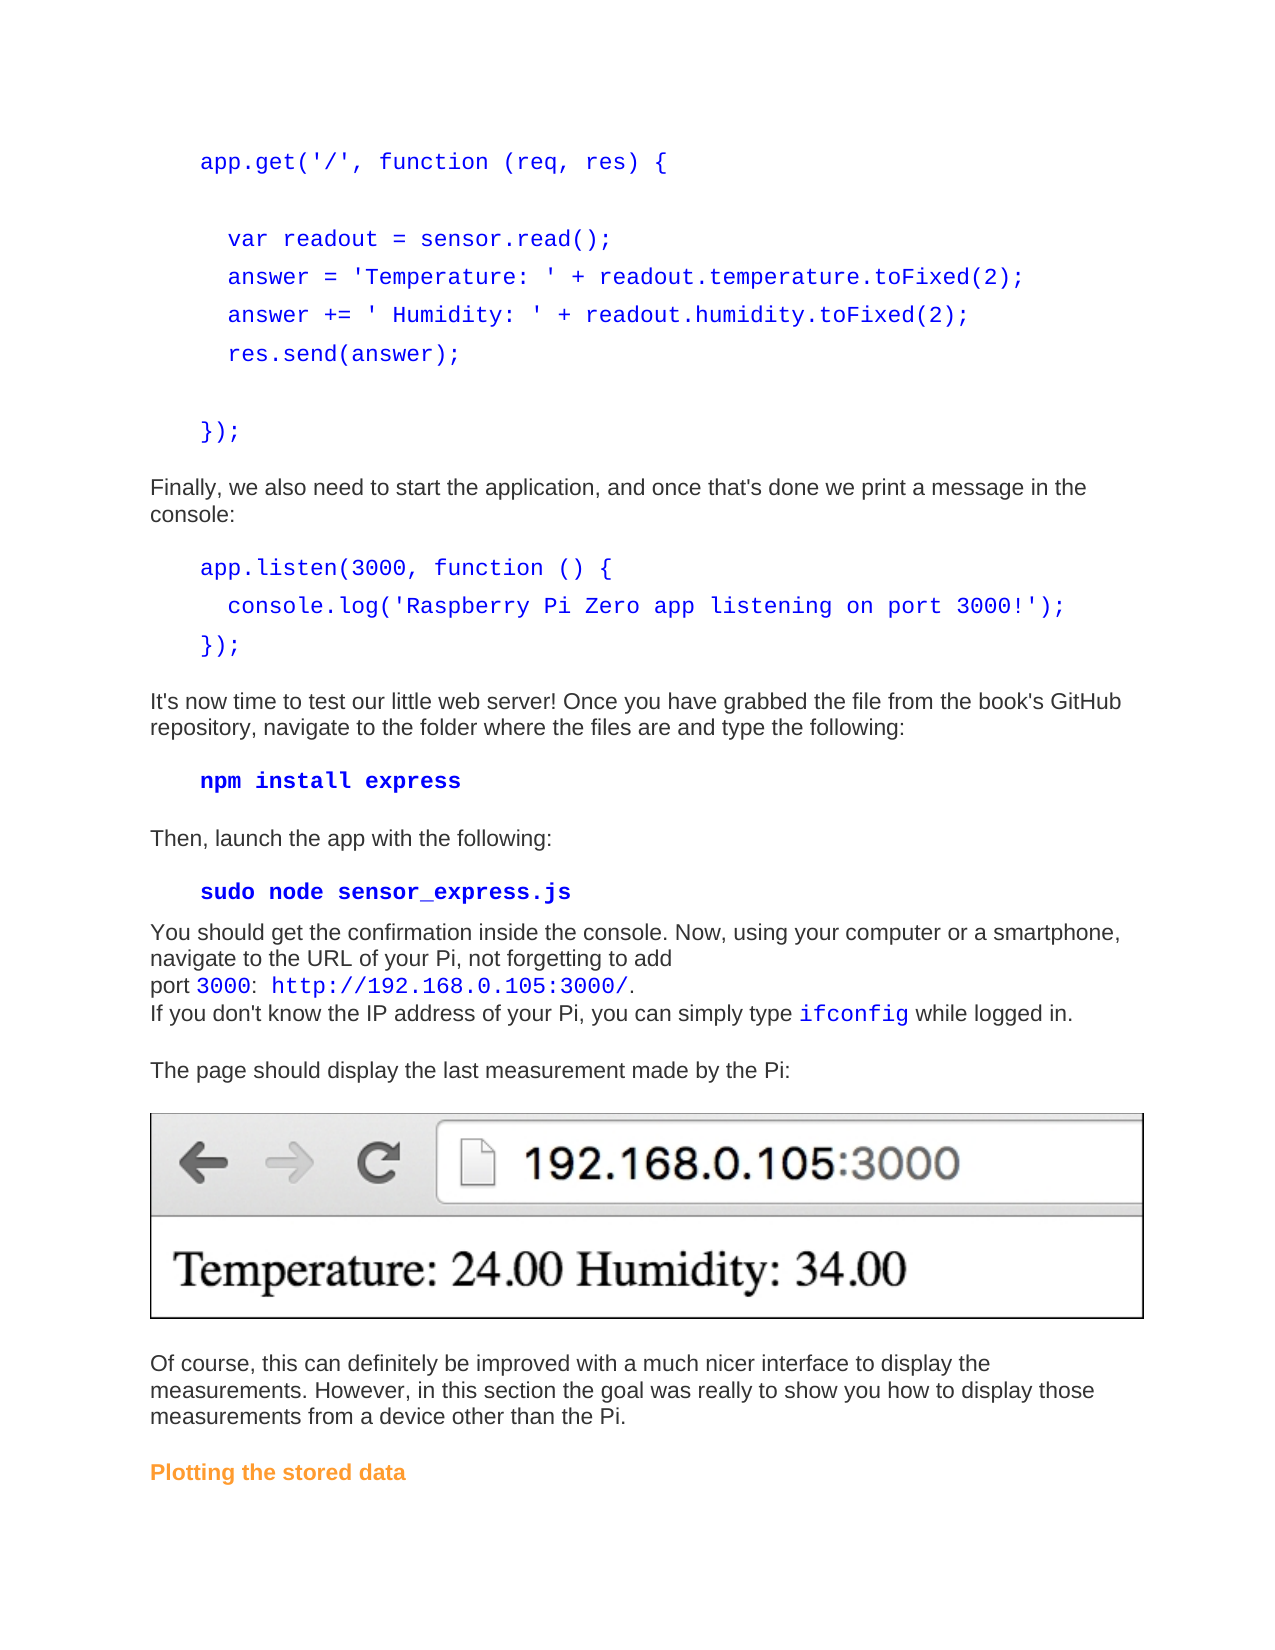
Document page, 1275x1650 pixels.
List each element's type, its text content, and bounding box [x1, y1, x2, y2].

text }); [200, 419, 1075, 445]
text Of course, this can definitely be improved with a much nicer interface to display the measurements. However, in this section the goal was really to show you how to display those measurements from a device other than the Pi. [150, 1350, 1125, 1429]
text }); [200, 633, 1075, 659]
text console.log('Raspberry Pi Zero app listening on port 3000!'); [200, 594, 1075, 620]
text You should get the confirmation inside the console. Now, using your computer or a smartphone, navigate to the URL of your Pi, not forgetting to add port 3000: http://192.168.0.105:3000/. [150, 919, 1125, 1000]
text app.listen(3000, function () { [200, 556, 1075, 582]
subtitle Plotting the stored data [150, 1459, 1125, 1485]
text var readout = sensor.read(); [200, 227, 1075, 253]
text app.get('/', function (req, res) { [200, 150, 1075, 176]
text answer += ' Humidity: ' + readout.humidity.toFixed(2); [200, 304, 1075, 330]
text sudo node sensor_express.js [200, 881, 1075, 906]
text It's now time to test our little web server! Once you have grabbed the file from the book's GitHub repository, navigate to the folder where the files are and type the following: [150, 688, 1125, 741]
text answer = 'Temperature: ' + readout.temperature.toFixed(2); [200, 265, 1075, 291]
picture [150, 1113, 1144, 1319]
text Then, launch the app with the following: [150, 825, 1125, 851]
text If you don't know the IP address of your Pi, you can simply type ifconfig while logged in. [150, 1000, 1125, 1028]
text res.send(answer); [200, 342, 1075, 368]
text Finally, we also need to start the application, and once that's done we print a message in the console: [150, 474, 1125, 527]
text npm install express [200, 770, 1075, 796]
text The page should display the last measurement made by the Pi: [150, 1057, 1125, 1084]
